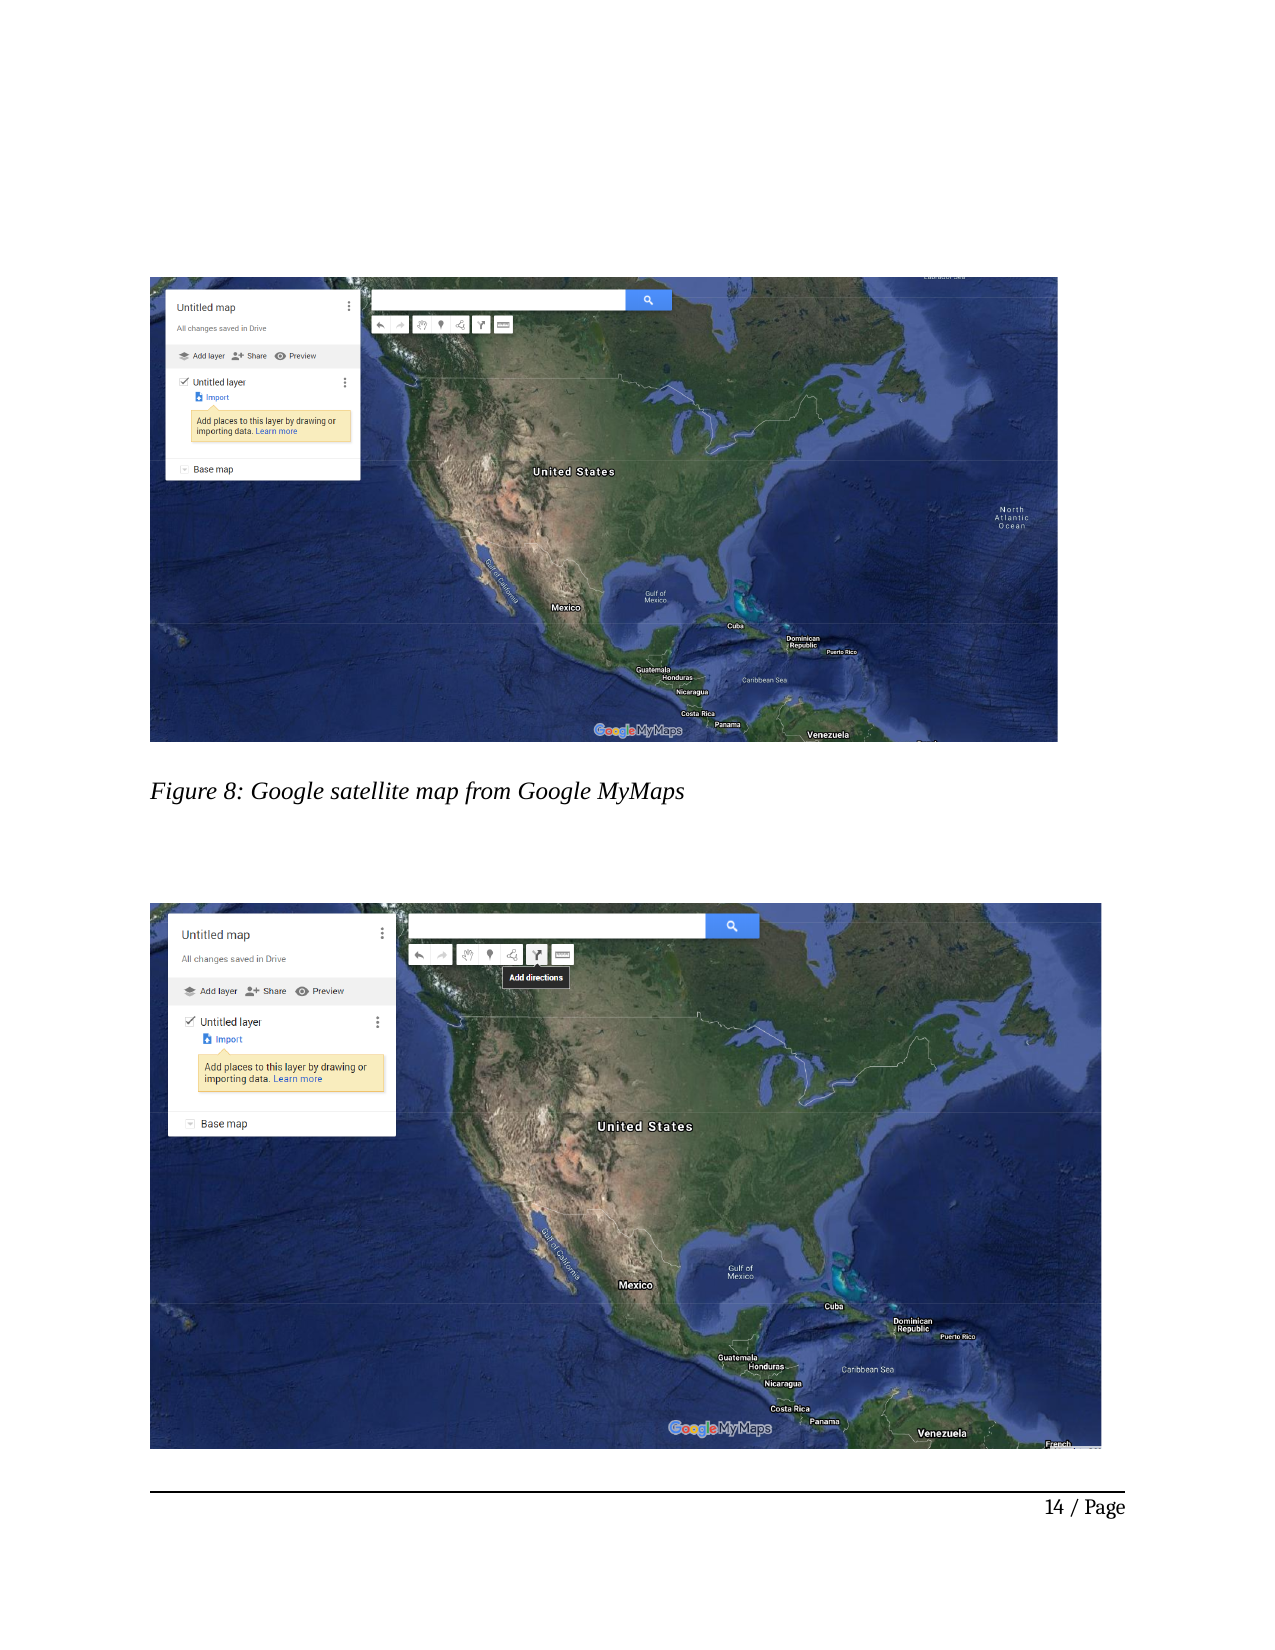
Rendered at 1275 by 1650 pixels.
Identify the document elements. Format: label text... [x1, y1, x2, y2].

text Figure 8: Google satellite map from Google MyMaps [150, 776, 1125, 805]
picture [150, 903, 1102, 1449]
picture [150, 277, 1058, 742]
